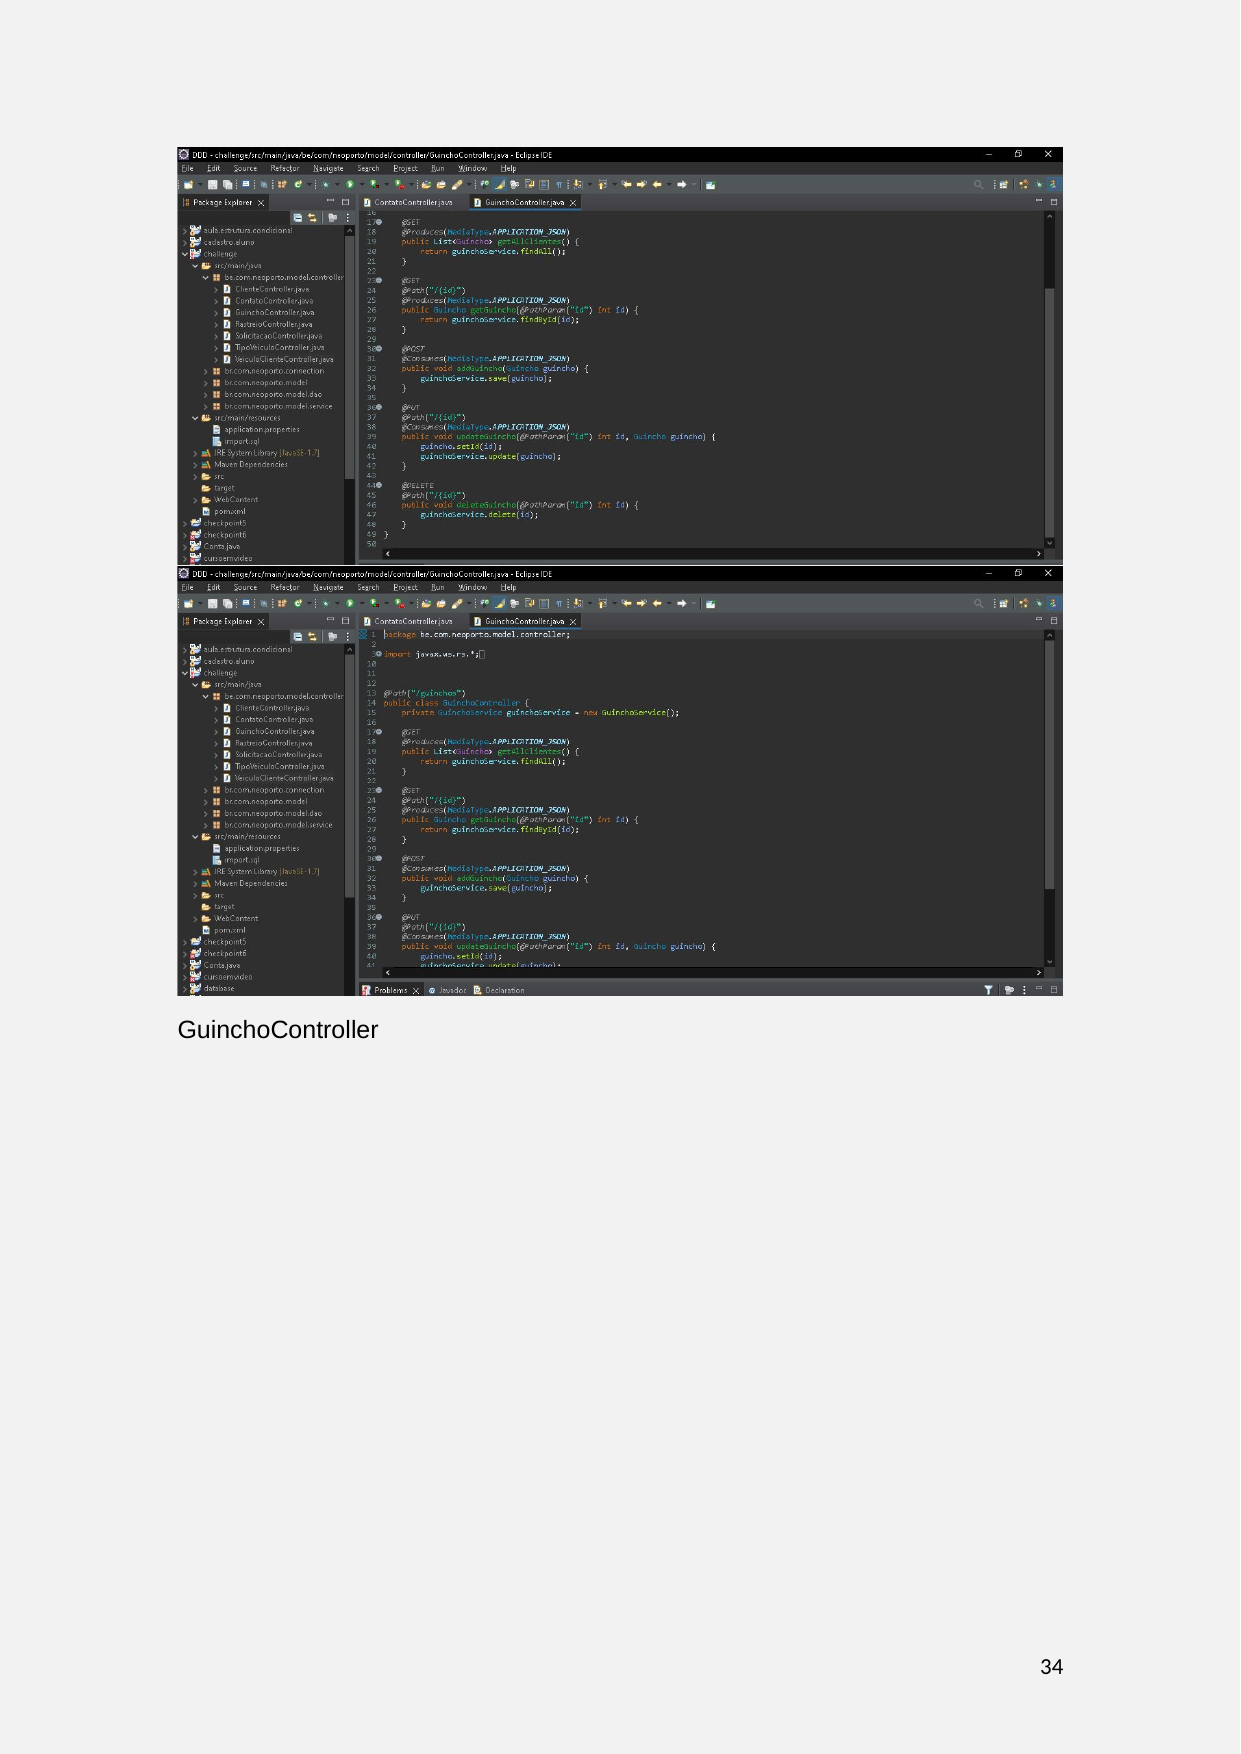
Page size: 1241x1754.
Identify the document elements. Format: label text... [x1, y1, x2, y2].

picture [177, 147, 1063, 565]
text GuinchoController [177, 1015, 1063, 1044]
picture [177, 566, 1063, 996]
